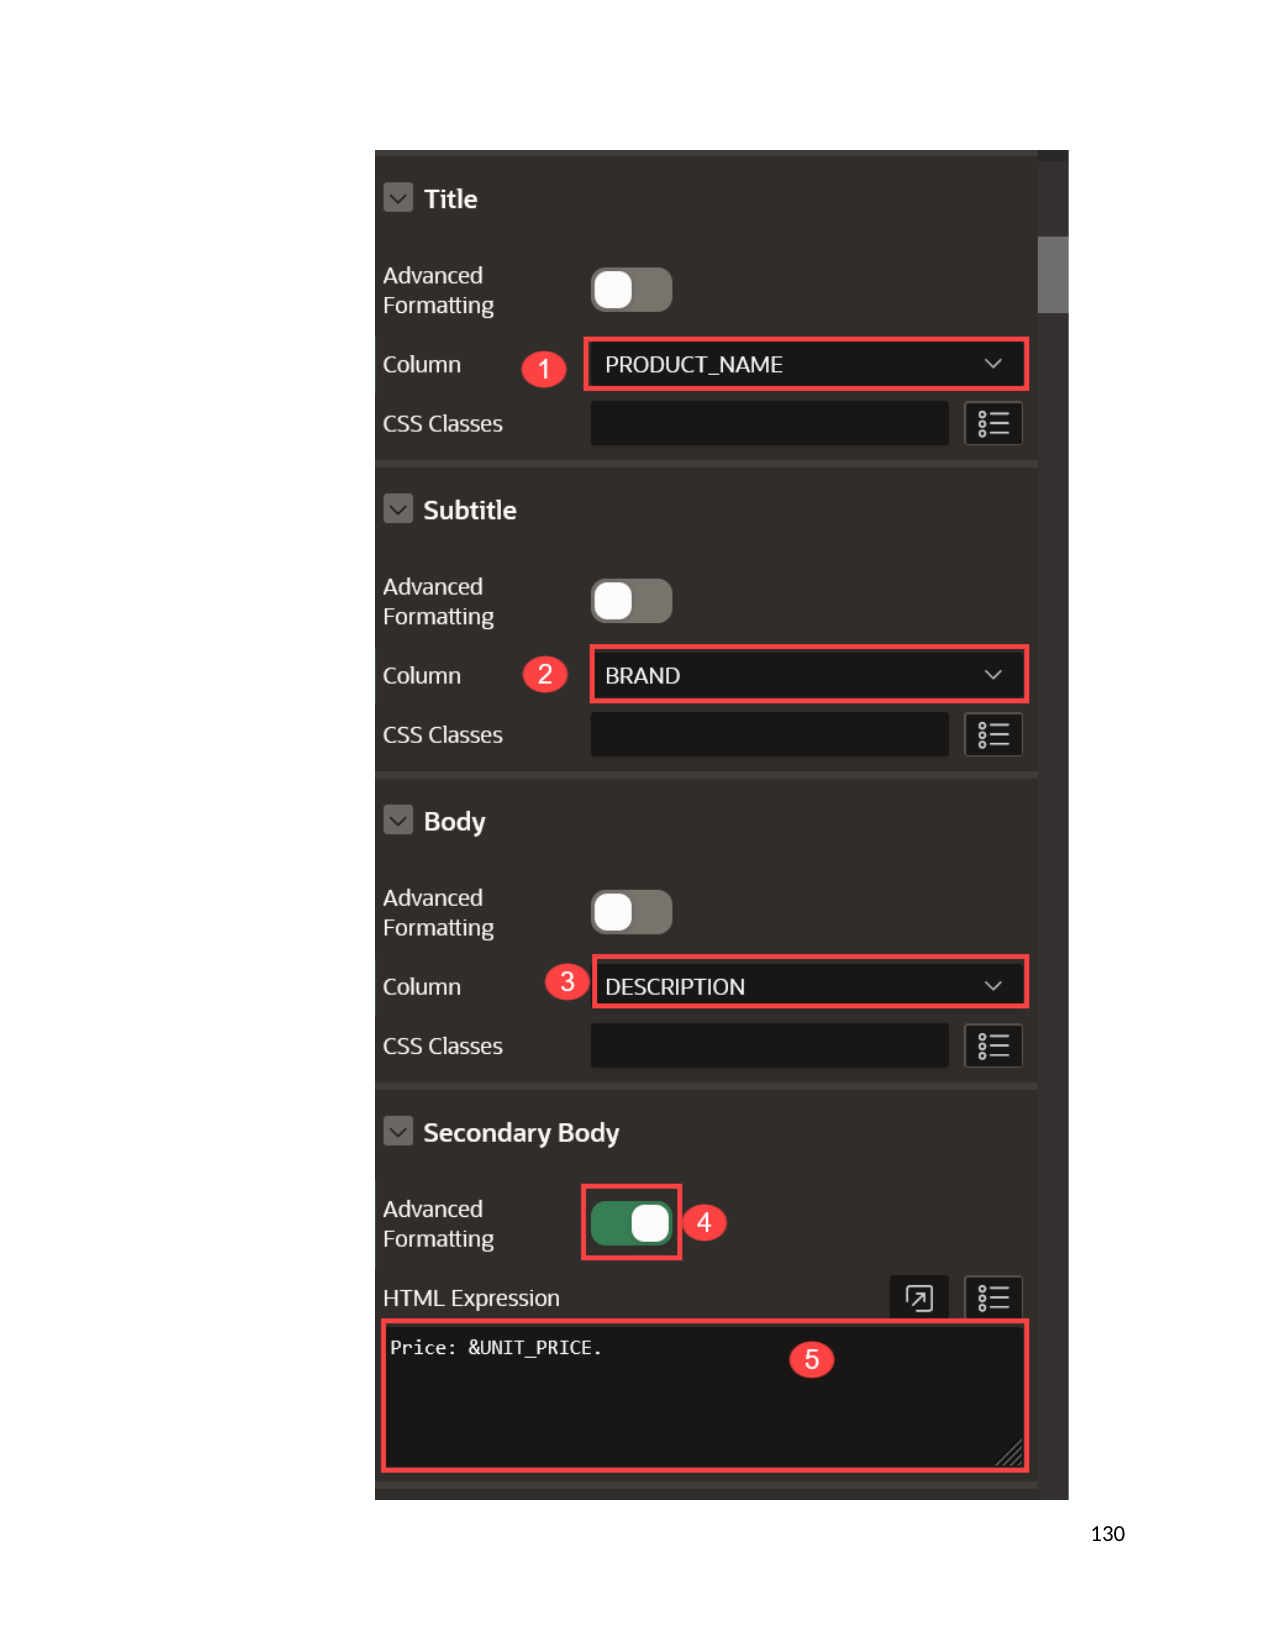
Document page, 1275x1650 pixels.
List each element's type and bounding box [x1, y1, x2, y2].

picture [375, 150, 1075, 1500]
